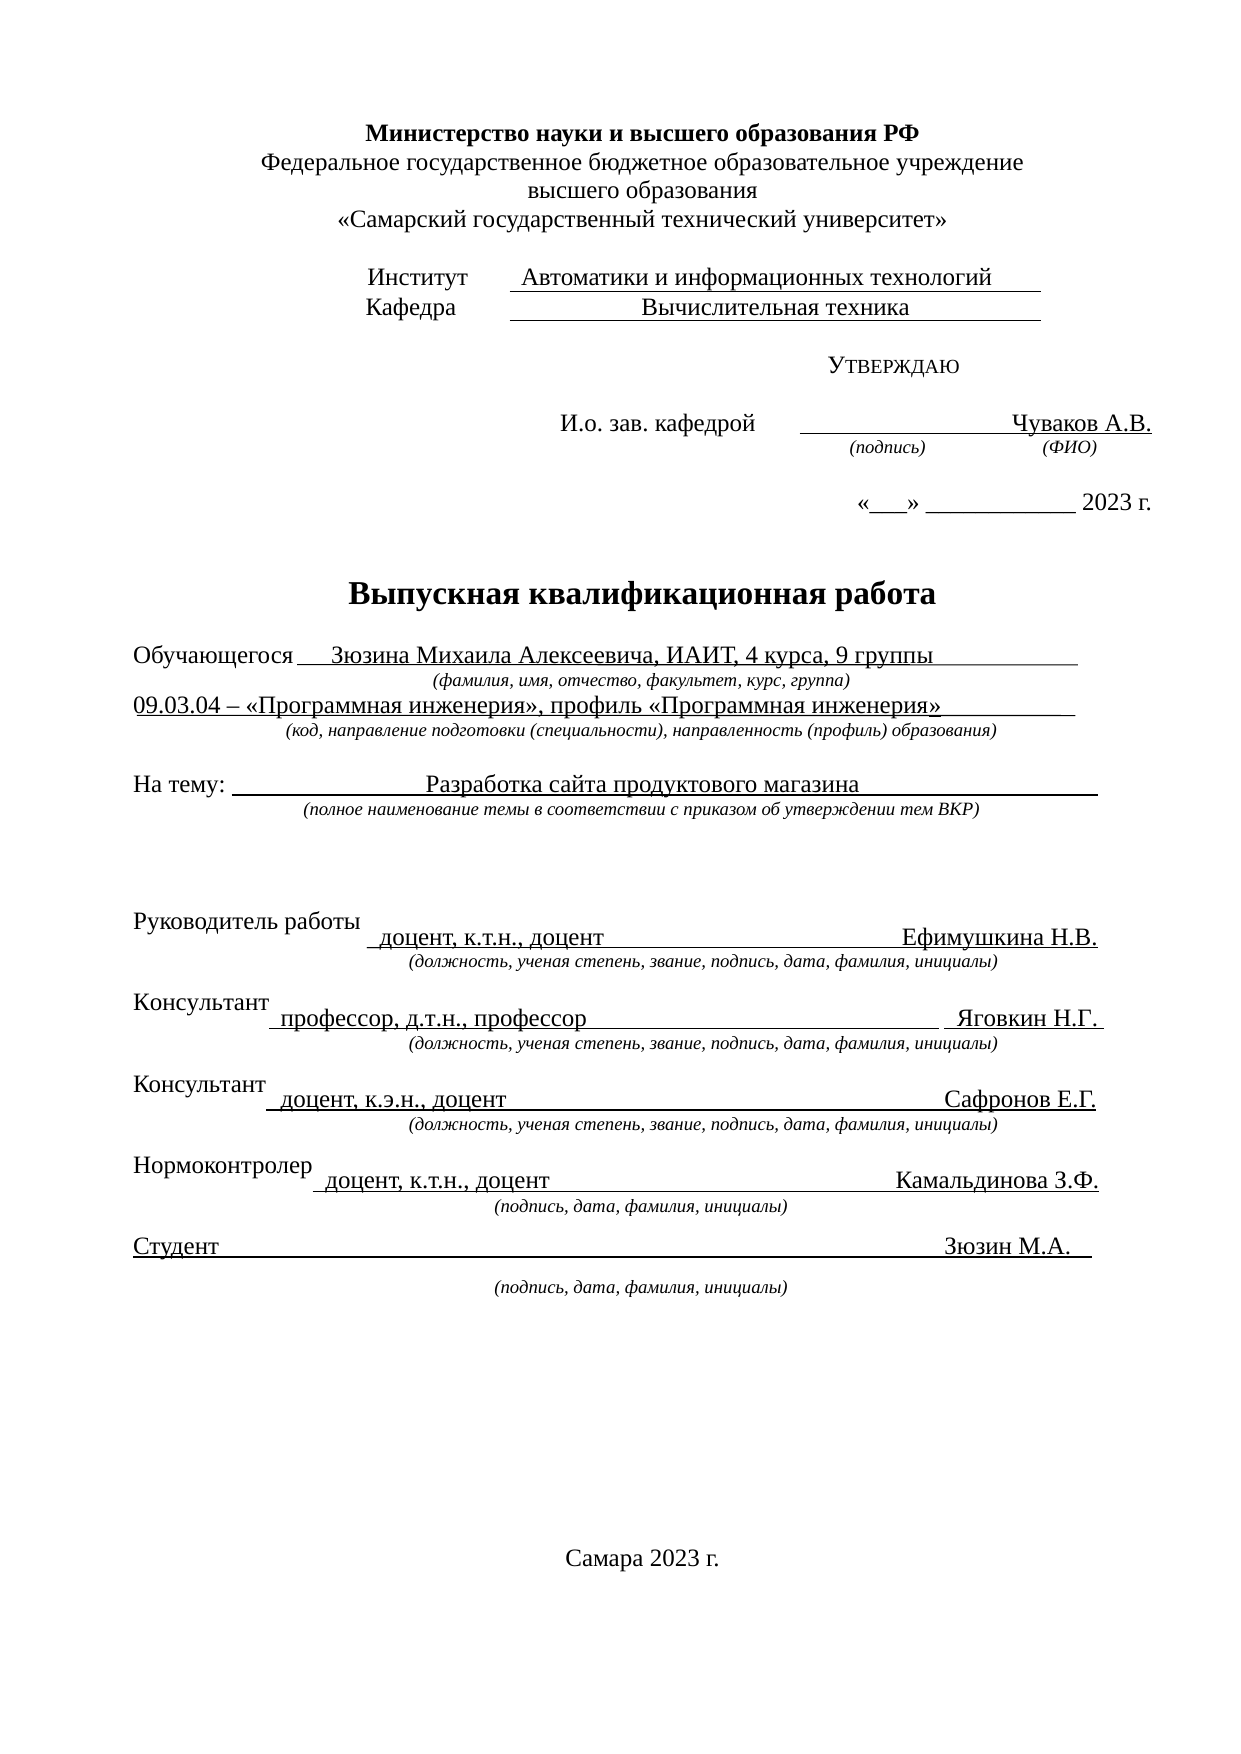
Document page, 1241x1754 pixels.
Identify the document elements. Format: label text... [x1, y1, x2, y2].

text На тему: Разработка сайта продуктового магазина [133, 769, 1152, 798]
table_header Автоматики и информационных технологий [510, 262, 1041, 291]
text (подпись) (ФИО) [267, 436, 1148, 458]
text Федеральное государственное бюджетное образовательное учреждение [133, 147, 1152, 176]
text И.о. зав. кафедрой Чуваков А.В. [267, 408, 1152, 436]
text Студент Зюзин М.А. [133, 1231, 1152, 1276]
text Консультант профессор, д.т.н., профессор Яговкин Н.Г. [133, 987, 1152, 1032]
subtitle Министерство науки и высшего образования РФ [133, 118, 1152, 147]
text (подпись, дата, фамилия, инициалы) [133, 1276, 1152, 1313]
text (полное наименование темы в соответствии с приказом об утверждении тем ВКР) [133, 798, 1152, 820]
text «___» ____________ 2023 г. [267, 487, 1152, 516]
text (должность, ученая степень, звание, подпись, дата, фамилия, инициалы) [133, 1113, 1152, 1150]
text Обучающегося _ Зюзина Михаила Алексеевича, ИАИТ, 4 курса, 9 группы [133, 640, 1152, 669]
table_cell Вычислительная техника [510, 292, 1041, 320]
text (код, направление подготовки (специальности), направленность (профиль) образования) [133, 719, 1152, 741]
text Самара 2023 г. [133, 1543, 1152, 1572]
text (должность, ученая степень, звание, подпись, дата, фамилия, инициалы) [133, 950, 1152, 987]
table_cell Кафедра [312, 291, 509, 320]
text высшего образования [133, 176, 1152, 204]
text Нормоконтролер доцент, к.т.н., доцент Камальдинова З.Ф. [133, 1150, 1152, 1194]
text Консультант доцент, к.э.н., доцент Сафронов Е.Г. [133, 1069, 1152, 1113]
subtitle Выпускная квалификационная работа [133, 573, 1152, 611]
text (должность, ученая степень, звание, подпись, дата, фамилия, инициалы) [133, 1032, 1152, 1069]
text (подпись, дата, фамилия, инициалы) [133, 1194, 1152, 1231]
text 09.03.04 – «Программная инженерия», профиль «Программная инженерия» [133, 690, 1152, 719]
table_header Институт [312, 262, 509, 291]
text «Самарский государственный технический университет» [133, 204, 1152, 233]
text Утверждаю [267, 350, 1152, 379]
text (фамилия, имя, отчество, факультет, курс, группа) [133, 669, 1152, 690]
text Руководитель работы _доцент, к.т.н., доцент Ефимушкина Н.В. [133, 906, 1152, 950]
